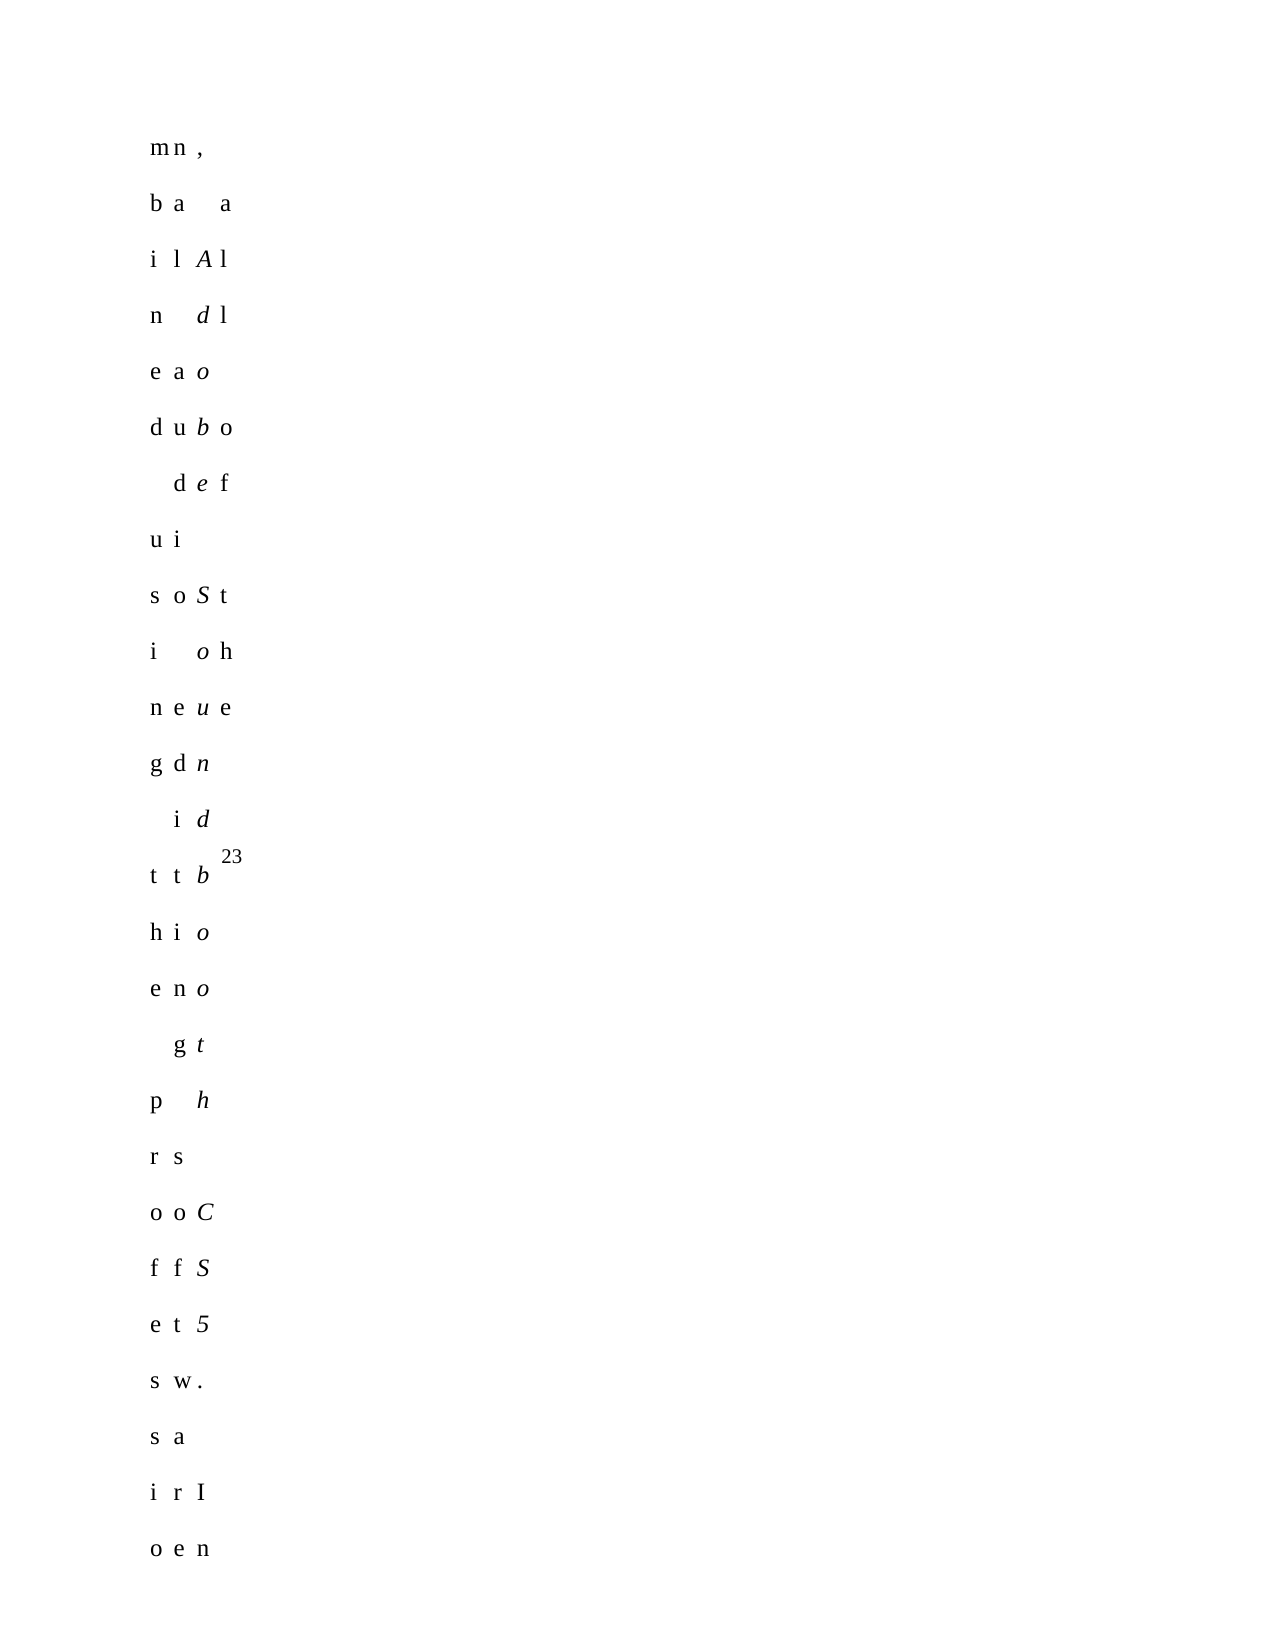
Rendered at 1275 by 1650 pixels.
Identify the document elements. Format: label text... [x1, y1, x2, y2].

text 23 [220, 844, 243, 868]
